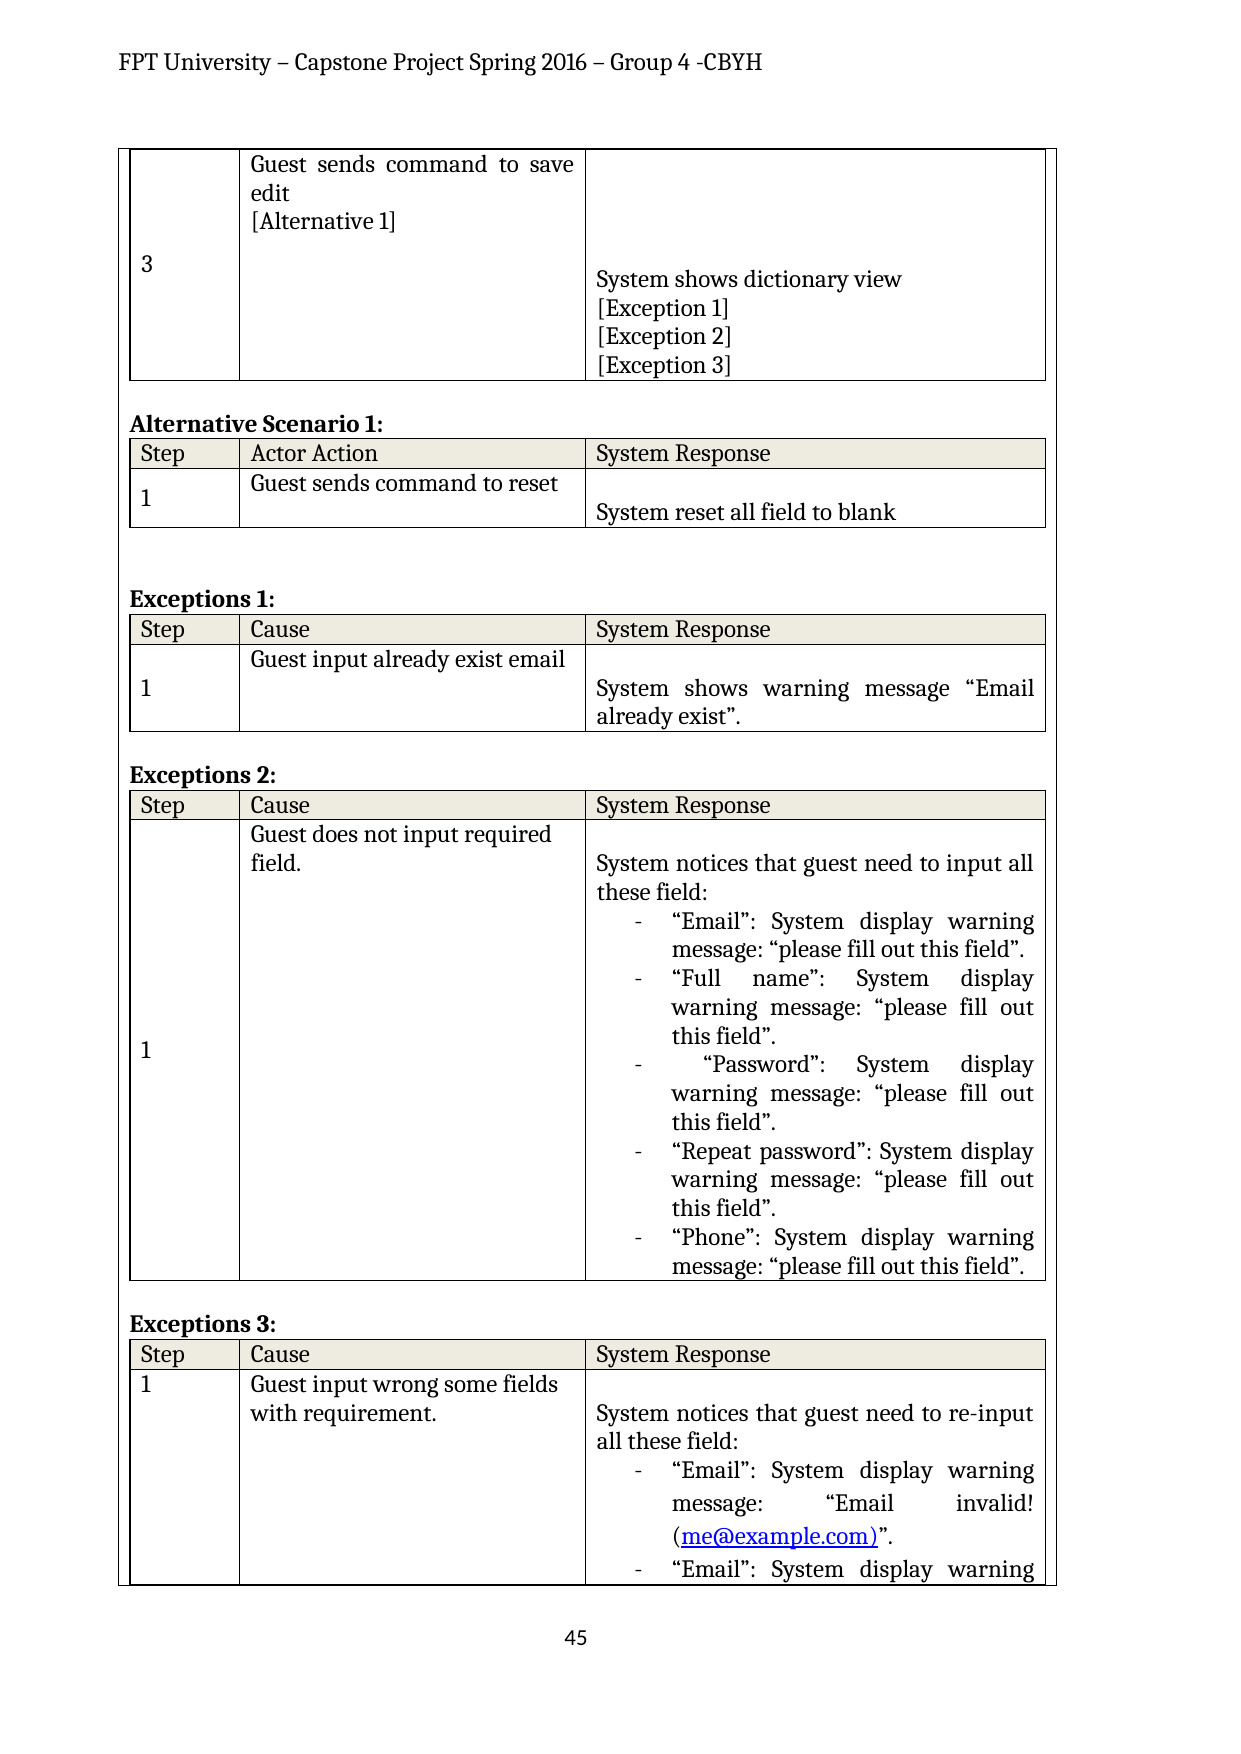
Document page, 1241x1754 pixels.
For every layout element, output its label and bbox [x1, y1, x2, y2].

table_cell [119, 149, 1056, 1585]
